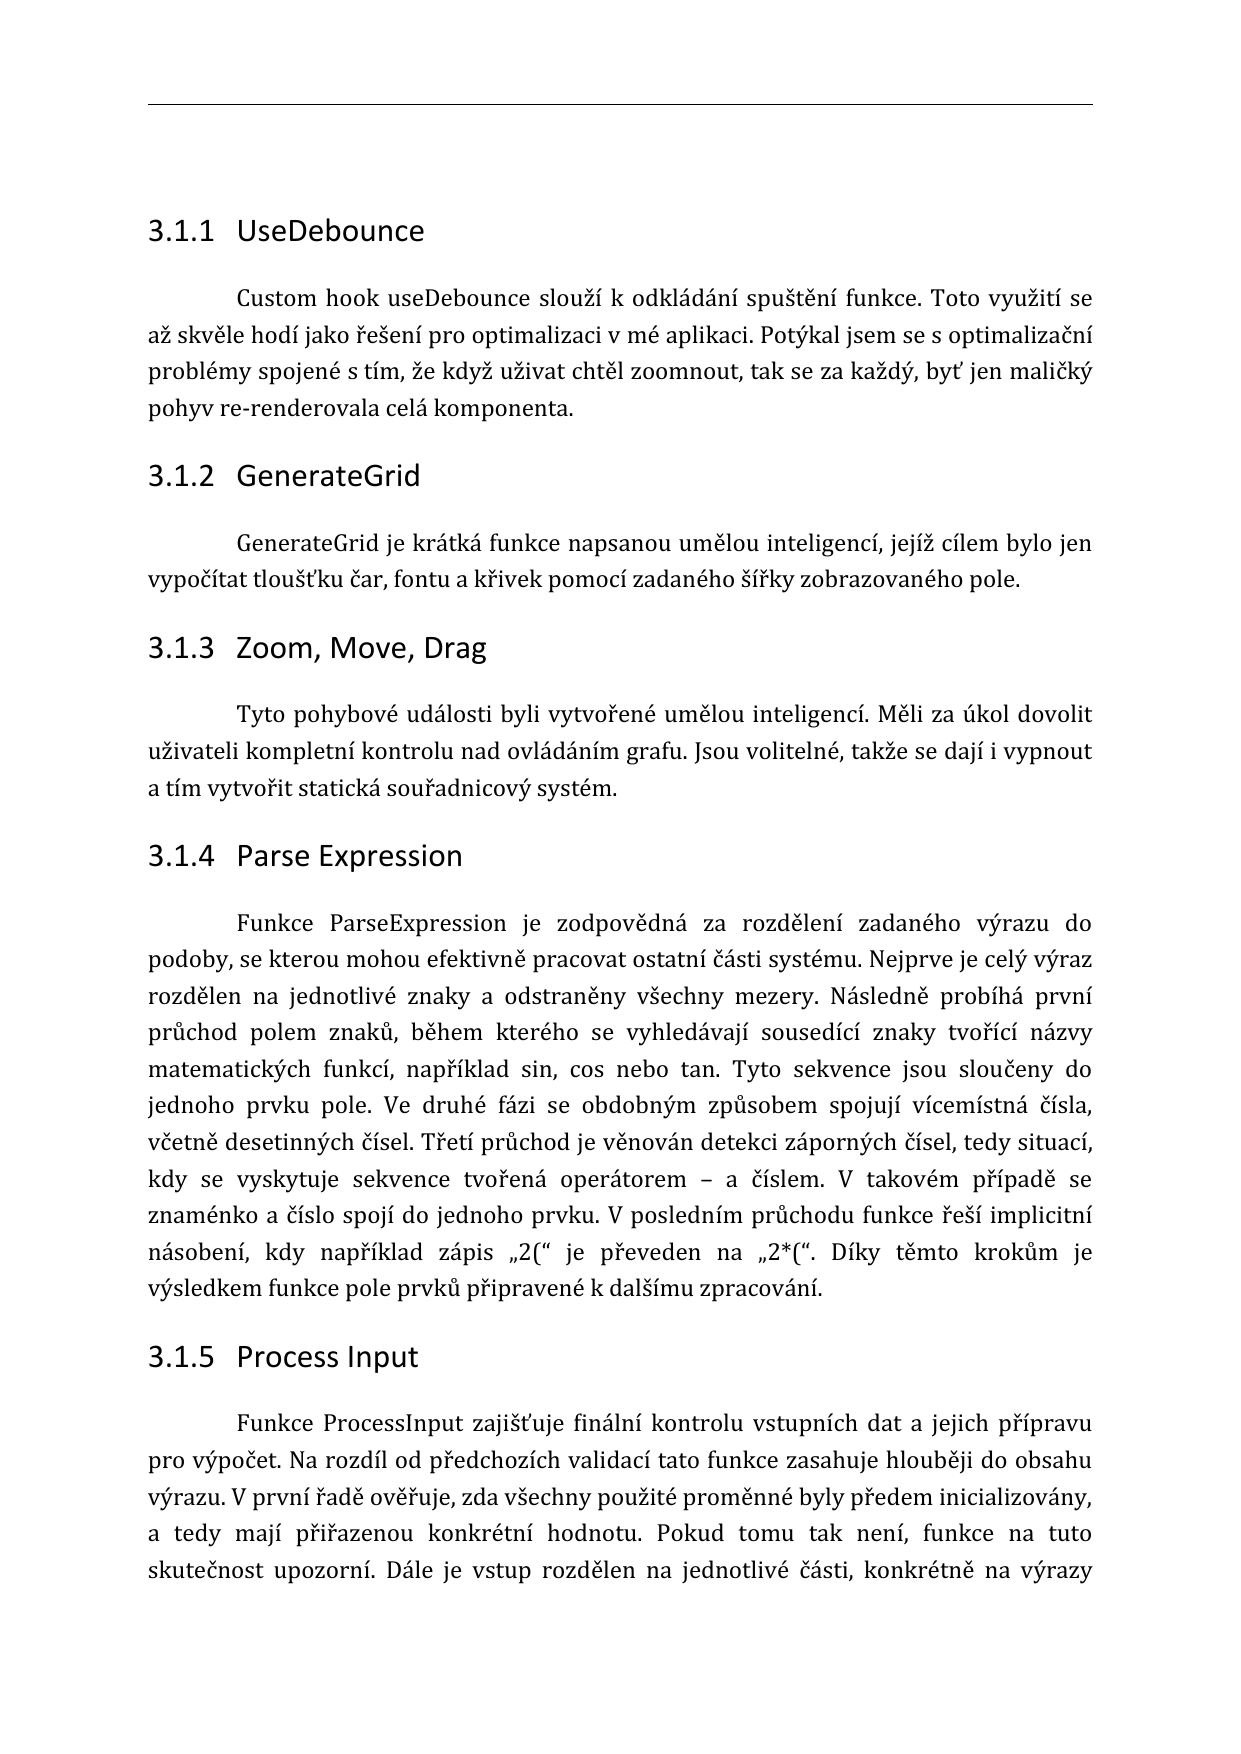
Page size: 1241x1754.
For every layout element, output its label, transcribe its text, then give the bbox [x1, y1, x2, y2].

text Tyto pohybové události byli vytvořené umělou inteligencí. Měli za úkol dovolit uživateli kompletní kontrolu nad ovládáním grafu. Jsou volitelné, takže se dají i vypnout a tím vytvořit statická souřadnicový systém. [148, 699, 1093, 802]
subtitle Parse Expression [148, 834, 1093, 874]
subtitle Process Input [148, 1334, 1093, 1375]
text GenerateGrid je krátká funkce napsanou umělou inteligencí, jejíž cílem bylo jen vypočítat tloušťku čar, fontu a křivek pomocí zadaného šířky zobrazovaného pole. [148, 527, 1093, 593]
subtitle GenerateGrid [148, 454, 1093, 495]
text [148, 1408, 1093, 1584]
subtitle Zoom, Move, Drag [148, 626, 1093, 666]
text Custom hook useDebounce slouží k odkládání spuštění funkce. Toto využití se až skvěle hodí jako řešení pro optimalizaci v mé aplikaci. Potýkal jsem se s optimalizační problémy spojené s tím, že když uživat chtěl zoomnout, tak se za každý, byť jen maličký pohyv re-renderovala celá komponenta. [148, 283, 1093, 422]
text Funkce ParseExpression je zodpovědná za rozdělení zadaného výrazu do podoby, se kterou mohou efektivně pracovat ostatní části systému. Nejprve je celý výraz rozdělen na jednotlivé znaky a odstraněny všechny mezery. Následně probíhá první průchod polem znaků, během kterého se vyhledávají sousedící znaky tvořící názvy matematických funkcí, například sin, cos nebo tan. Tyto sekvence jsou sloučeny do jednoho prvku pole. Ve druhé fázi se obdobným způsobem spojují vícemístná čísla, včetně desetinných čísel. Třetí průchod je věnován detekci záporných čísel, tedy situací, kdy se vyskytuje sekvence tvořená operátorem – a číslem. V takovém případě se znaménko a číslo spojí do jednoho prvku. V posledním průchodu funkce řeší implicitní násobení, kdy například zápis „2(“ je převeden na „2*(“. Díky těmto krokům je výsledkem funkce pole prvků připravené k dalšímu zpracování. [148, 907, 1093, 1302]
subtitle UseDebounce [148, 209, 1093, 250]
